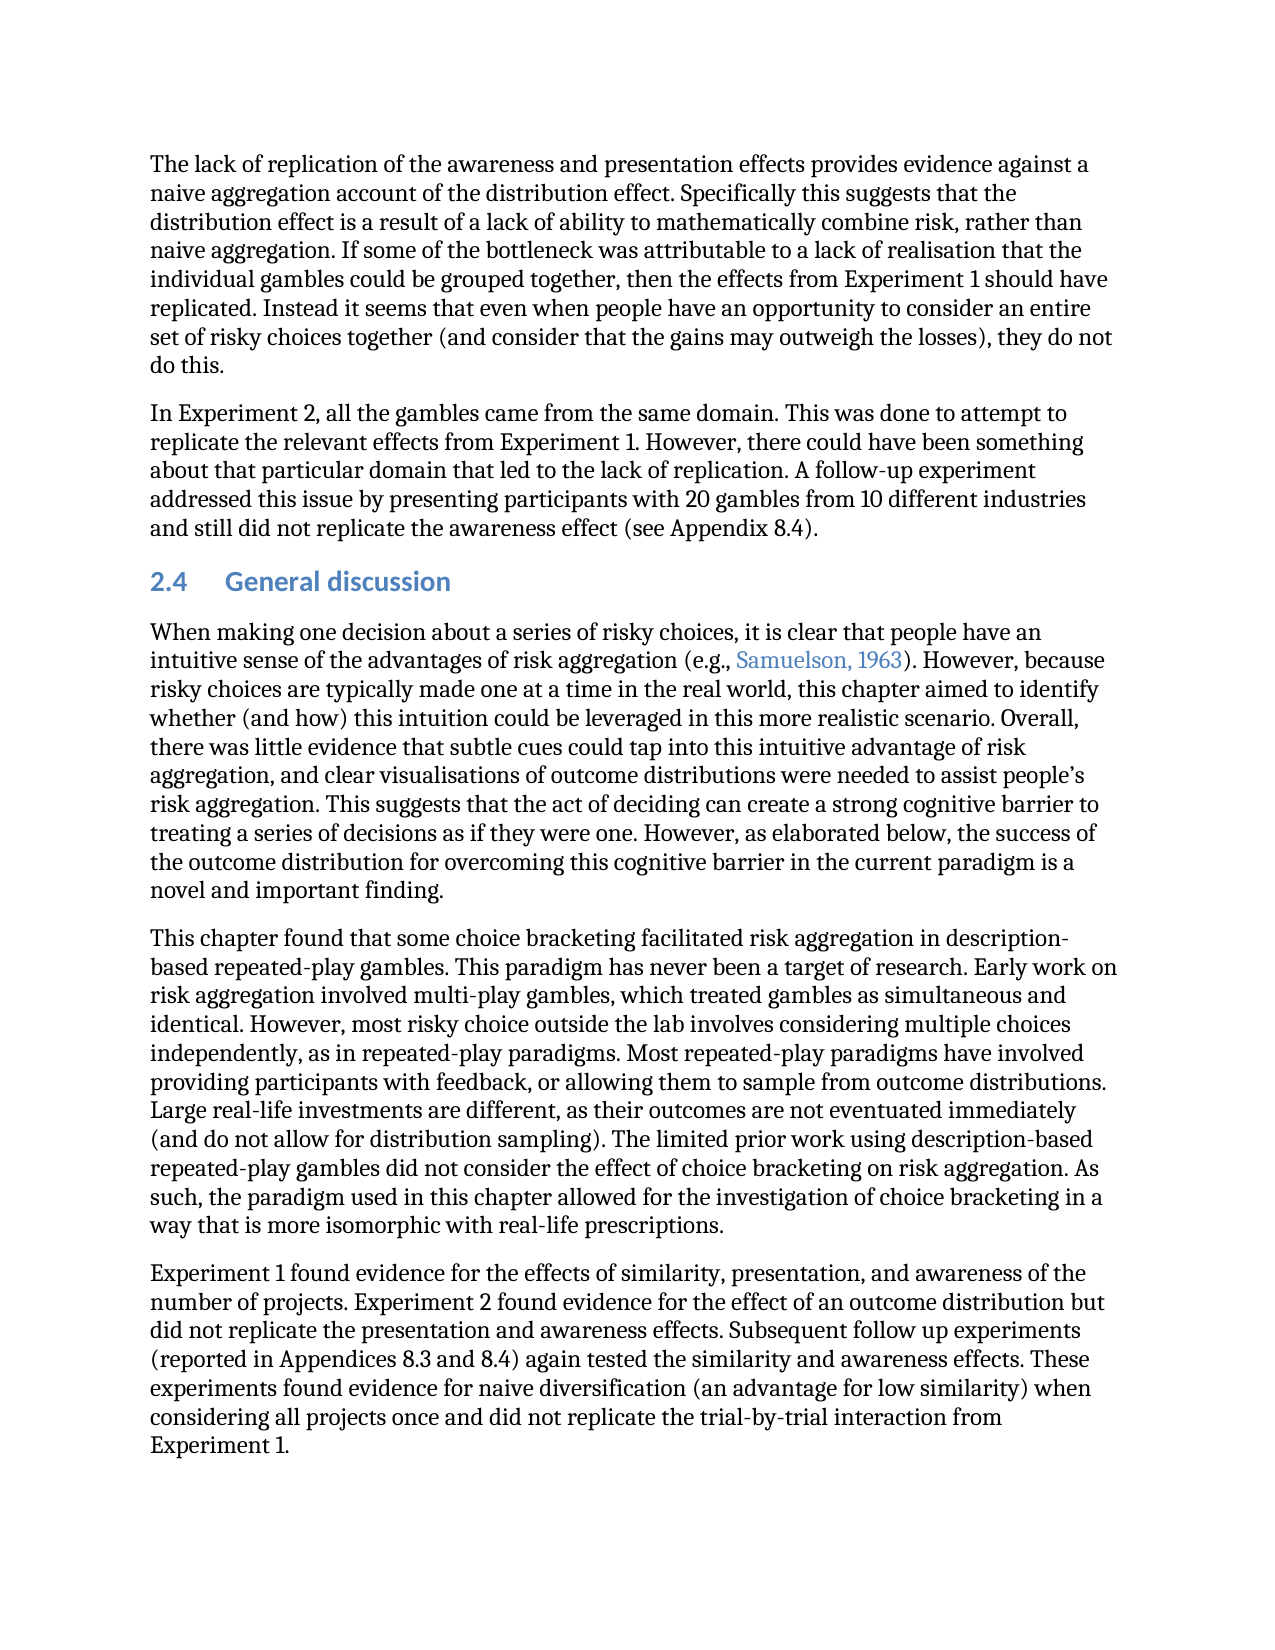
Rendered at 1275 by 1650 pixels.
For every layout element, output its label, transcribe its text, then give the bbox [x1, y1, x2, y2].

subtitle 2.4 General discussion [150, 563, 1125, 599]
text Experiment 1 found evidence for the effects of similarity, presentation, and awareness of the number of projects. Experiment 2 found evidence for the effect of an outcome distribution but did not replicate the presentation and awareness effects. Subsequent follow up experiments (reported in Appendices 8.3 and 8.4) again tested the similarity and awareness effects. These experiments found evidence for naive diversification (an advantage for low similarity) when considering all projects once and did not replicate the trial-by-trial interaction from Experiment 1. [150, 1259, 1125, 1460]
text This chapter found that some choice bracketing facilitated risk aggregation in description-based repeated-play gambles. This paradigm has never been a target of research. Early work on risk aggregation involved multi-play gambles, which treated gambles as simultaneous and identical. However, most risky choice outside the lab involves considering multiple choices independently, as in repeated-play paradigms. Most repeated-play paradigms have involved providing participants with feedback, or allowing them to sample from outcome distributions. Large real-life investments are different, as their outcomes are not eventuated immediately (and do not allow for distribution sampling). The limited prior work using description-based repeated-play gambles did not consider the effect of choice bracketing on risk aggregation. As such, the paradigm used in this chapter allowed for the investigation of choice bracketing in a way that is more isomorphic with real-life prescriptions. [150, 924, 1125, 1240]
text The lack of replication of the awareness and presentation effects provides evidence against a naive aggregation account of the distribution effect. Specifically this suggests that the distribution effect is a result of a lack of ability to mathematically combine risk, rather than naive aggregation. If some of the bottleneck was attributable to a lack of realisation that the individual gambles could be grouped together, then the effects from Experiment 1 should have replicated. Instead it seems that even when people have an opportunity to consider an entire set of risky choices together (and consider that the gains may outweigh the losses), they do not do this. [150, 150, 1125, 380]
text In Experiment 2, all the gambles came from the same domain. This was done to attempt to replicate the relevant effects from Experiment 1. However, there could have been something about that particular domain that led to the lack of replication. A follow-up experiment addressed this issue by presenting participants with 20 gambles from 10 different industries and still did not replicate the awareness effect (see Appendix 8.4). [150, 399, 1125, 542]
text When making one decision about a series of risky choices, it is clear that people have an intuitive sense of the advantages of risk aggregation (e.g., Samuelson, 1963). However, because risky choices are typically made one at a time in the real world, this chapter aimed to identify whether (and how) this intuition could be leveraged in this more realistic scenario. Overall, there was little evidence that subtle cues could tap into this intuitive advantage of risk aggregation, and clear visualisations of outcome distributions were needed to assist people’s risk aggregation. This suggests that the act of deciding can create a strong cognitive barrier to treating a series of decisions as if they were one. However, as elaborated below, the success of the outcome distribution for overcoming this cognitive barrier in the current paradigm is a novel and important finding. [150, 618, 1125, 905]
